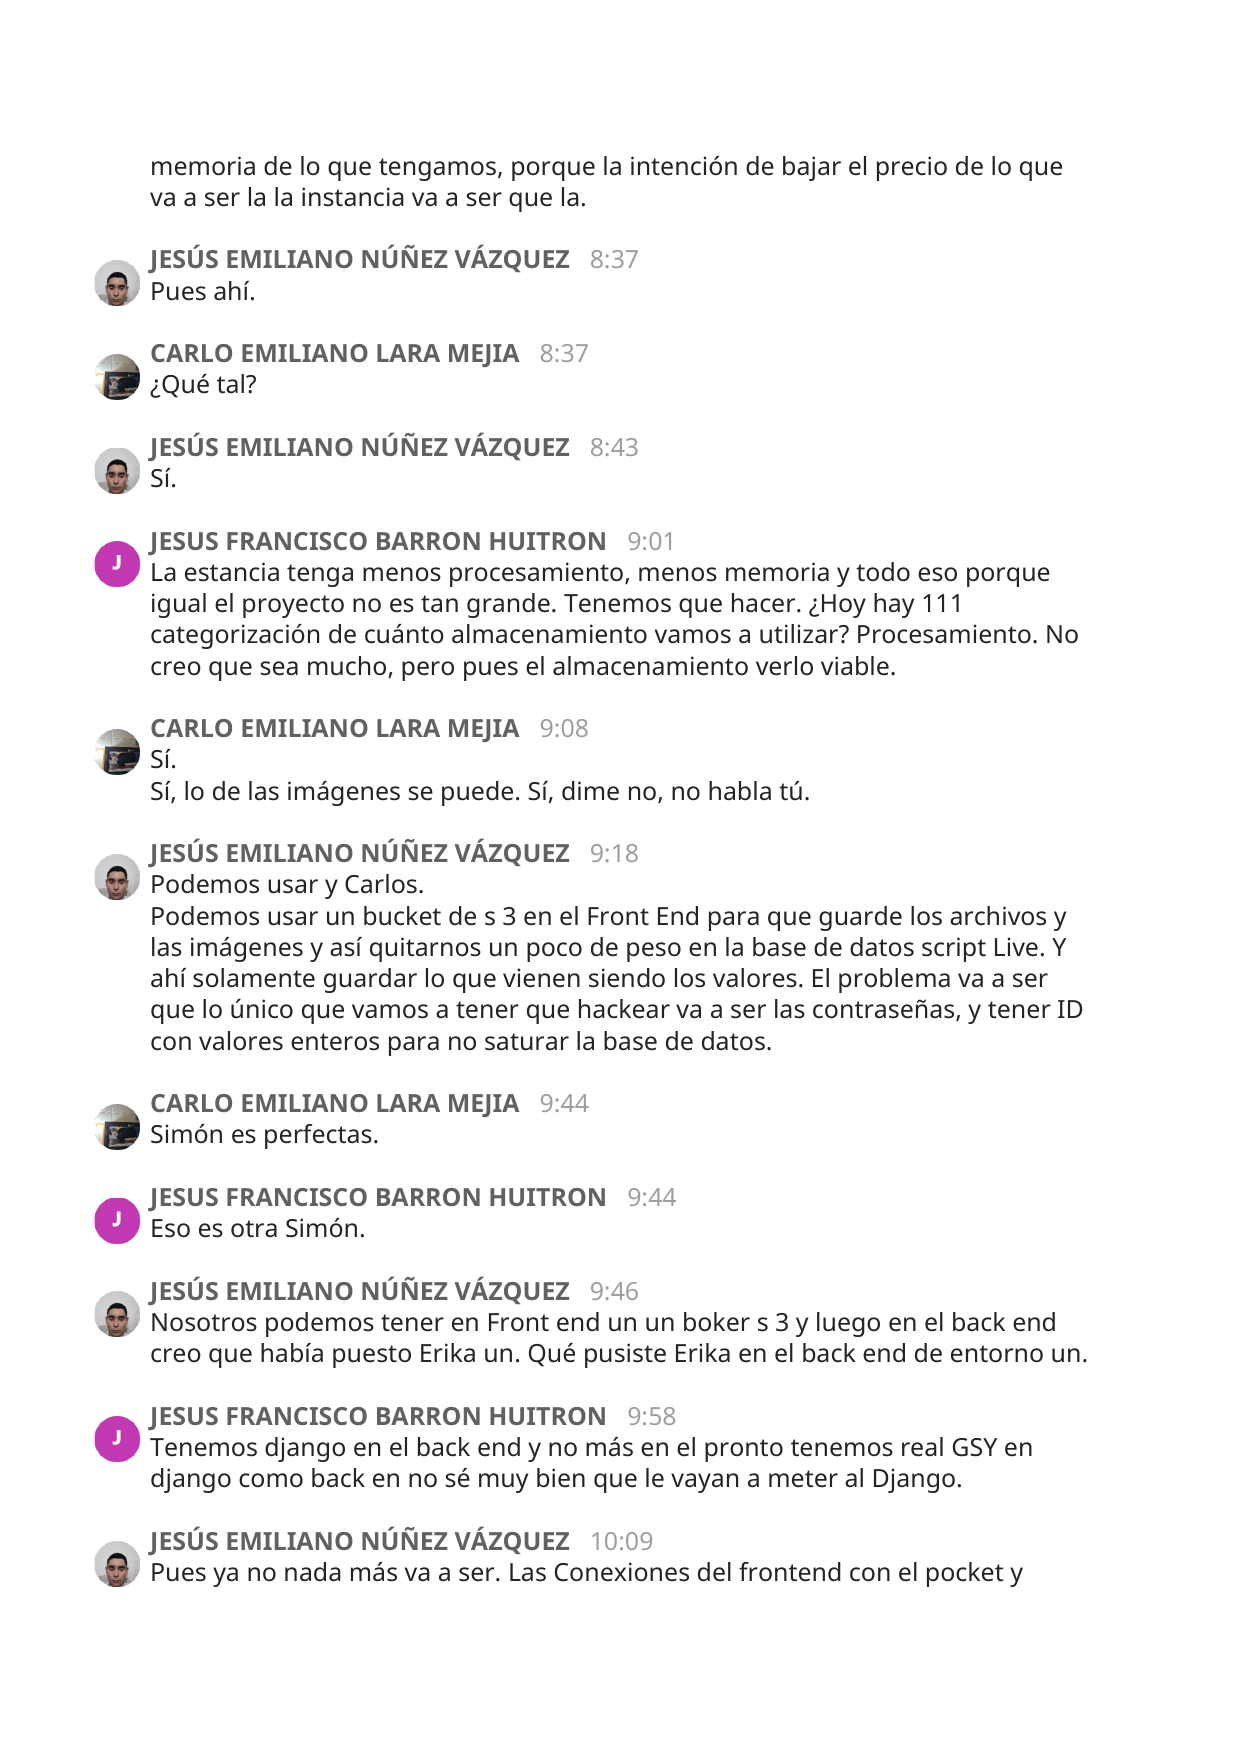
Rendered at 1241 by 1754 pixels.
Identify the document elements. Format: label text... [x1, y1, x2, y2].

text CARLO EMILIANO LARA MEJIA 8:37 ¿Qué tal? [150, 306, 1090, 400]
text JESUS FRANCISCO BARRON HUITRON 9:44 Eso es otra Simón. [150, 1150, 1090, 1244]
picture [94, 541, 140, 587]
text JESUS FRANCISCO BARRON HUITRON 9:01 La estancia tenga menos procesamiento, menos memoria y todo eso porque igual el proyecto no es tan grande. Tenemos que hacer. ¿Hoy hay 111 categorización de cuánto almacenamiento vamos a utilizar? Procesamiento. No creo que sea mucho, pero pues el almacenamiento verlo viable. [150, 494, 1090, 681]
picture [94, 1104, 140, 1150]
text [150, 150, 1090, 212]
picture [94, 1416, 140, 1462]
picture [94, 854, 140, 900]
text JESUS FRANCISCO BARRON HUITRON 9:58 Tenemos django en el back end y no más en el pronto tenemos real GSY en django como back en no sé muy bien que le vayan a meter al Django. [150, 1369, 1090, 1494]
picture [94, 1291, 140, 1337]
picture [94, 354, 140, 400]
picture [94, 1541, 140, 1587]
text JESÚS EMILIANO NÚÑEZ VÁZQUEZ 8:37 Pues ahí. [150, 212, 1090, 306]
text JESÚS EMILIANO NÚÑEZ VÁZQUEZ 9:46 Nosotros podemos tener en Front end un un boker s 3 y luego en el back end creo que había puesto Erika un. Qué pusiste Erika en el back end de entorno un. [150, 1244, 1090, 1369]
picture [94, 1198, 140, 1244]
picture [94, 260, 140, 306]
picture [94, 448, 140, 494]
text JESÚS EMILIANO NÚÑEZ VÁZQUEZ 8:43 Sí. [150, 400, 1090, 494]
text CARLO EMILIANO LARA MEJIA 9:08 Sí. Sí, lo de las imágenes se puede. Sí, dime no, no habla tú. [150, 681, 1090, 806]
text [150, 1494, 1090, 1587]
text CARLO EMILIANO LARA MEJIA 9:44 Simón es perfectas. [150, 1056, 1090, 1150]
text JESÚS EMILIANO NÚÑEZ VÁZQUEZ 9:18 Podemos usar y Carlos. Podemos usar un bucket de s 3 en el Front End para que guarde los archivos y las imágenes y así quitarnos un poco de peso en la base de datos script Live. Y ahí solamente guardar lo que vienen siendo los valores. El problema va a ser que lo único que vamos a tener que hackear va a ser las contraseñas, y tener ID con valores enteros para no saturar la base de datos. [150, 806, 1090, 1056]
picture [94, 729, 140, 775]
